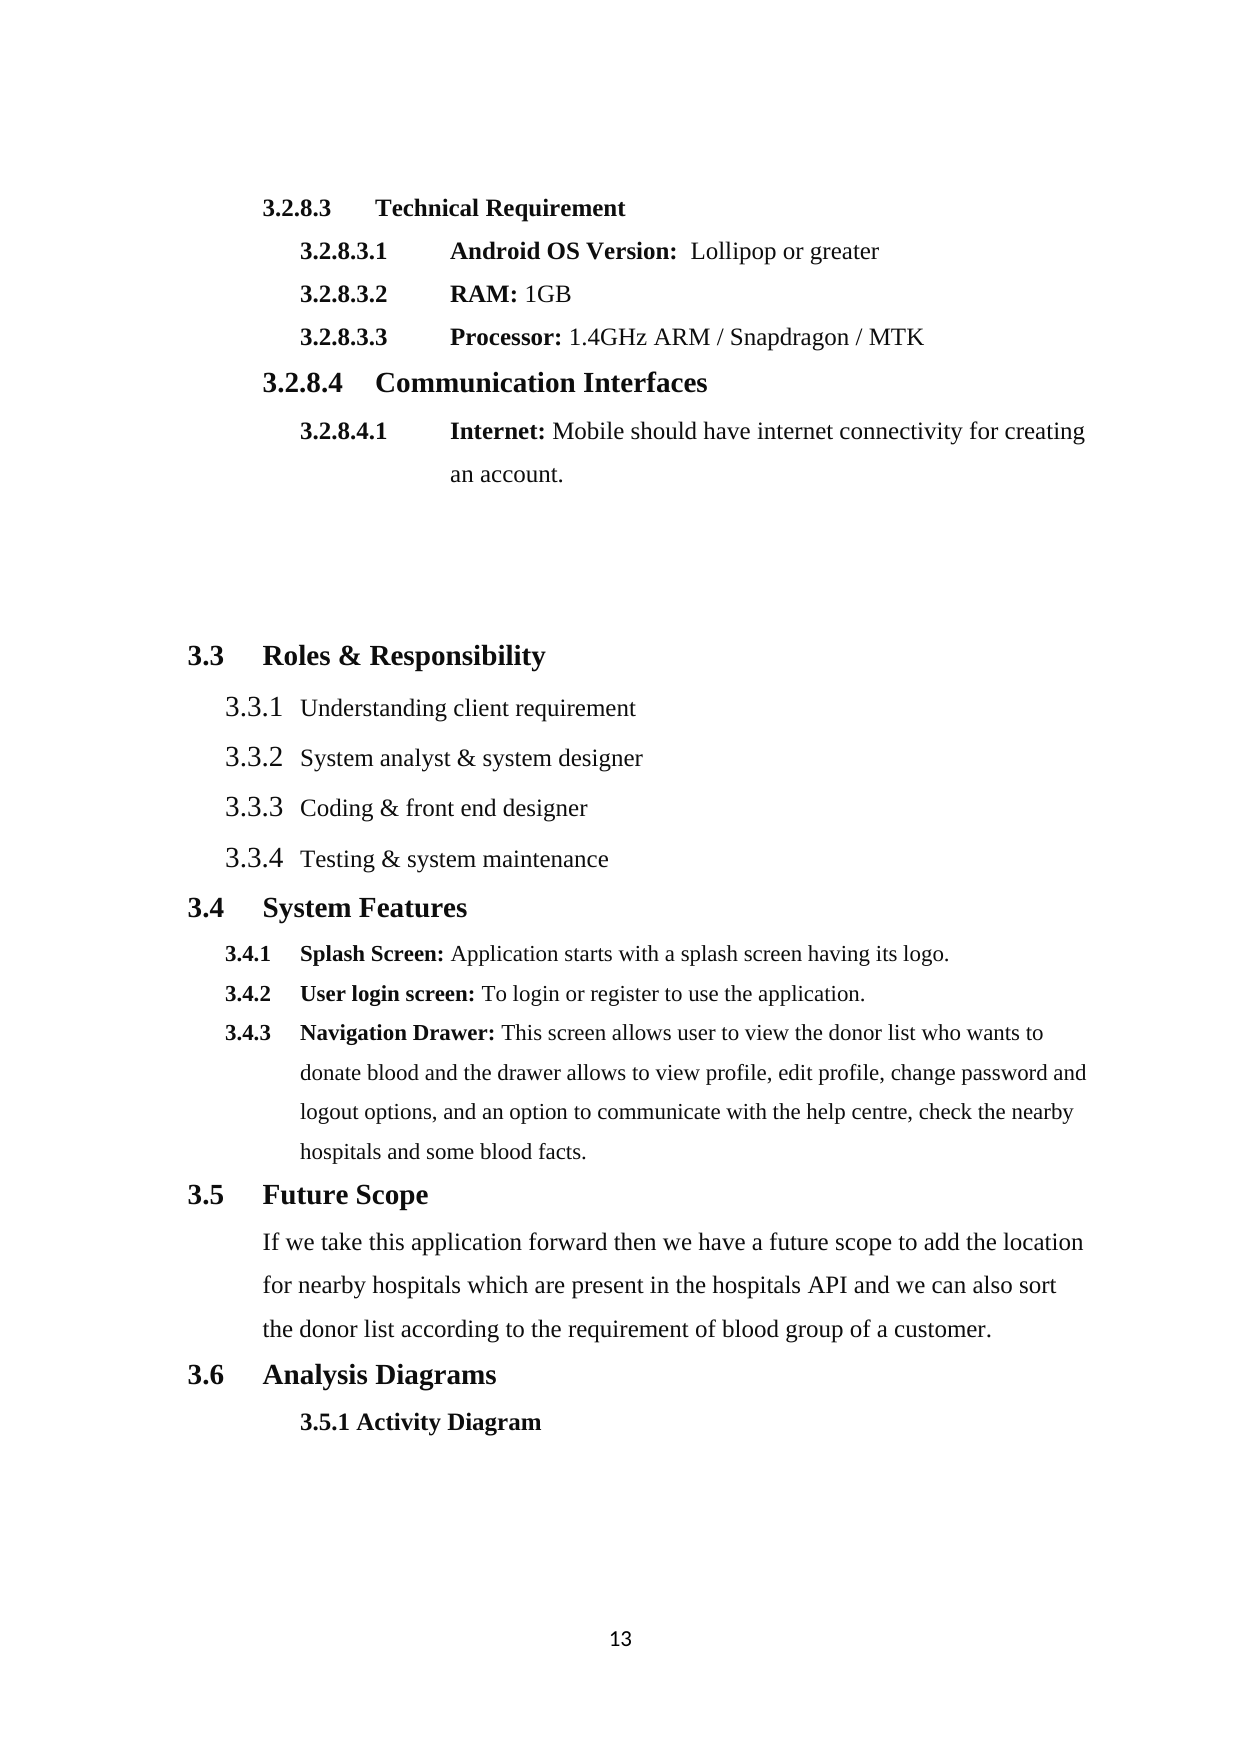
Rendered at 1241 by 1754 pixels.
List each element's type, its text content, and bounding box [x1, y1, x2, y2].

list Analysis Diagrams [187, 1357, 1090, 1390]
list System analyst & system designer [225, 739, 1090, 773]
list Splash Screen: Application starts with a splash screen having its logo. [225, 940, 1090, 967]
list Future Scope [187, 1177, 1090, 1211]
list Processor: 1.4GHz ARM / Snapdragon / MTK [300, 322, 1090, 351]
list If we take this application forward then we have a future scope to add the location for nearby hospitals which are present in the hospitals API and we can also sort the donor list according to the requirement of blood group of a customer. [262, 1227, 1090, 1342]
list System Features [187, 890, 1090, 923]
list Coding & front end designer [225, 789, 1090, 823]
list Internet: Mobile should have internet connectivity for creating an account. [300, 416, 1090, 488]
list 3.5.1 Activity Diagram [300, 1407, 1090, 1436]
list RAM: 1GB [300, 279, 1090, 308]
list Understanding client requirement [225, 689, 1090, 722]
list Navigation Drawer: This screen allows user to view the donor list who wants to donate blood and the drawer allows to view profile, edit profile, change password and logout options, and an option to communicate with the help centre, check the nearby hospitals and some blood facts. [225, 1019, 1090, 1164]
list Android OS Version: Lollipop or greater [300, 236, 1090, 265]
list Technical Requirement [262, 193, 1090, 222]
list Roles & Responsibility [187, 638, 1090, 672]
list User login screen: To login or register to use the application. [225, 980, 1090, 1006]
list Testing & system maintenance [225, 840, 1090, 873]
list Communication Interfaces [262, 366, 1090, 399]
